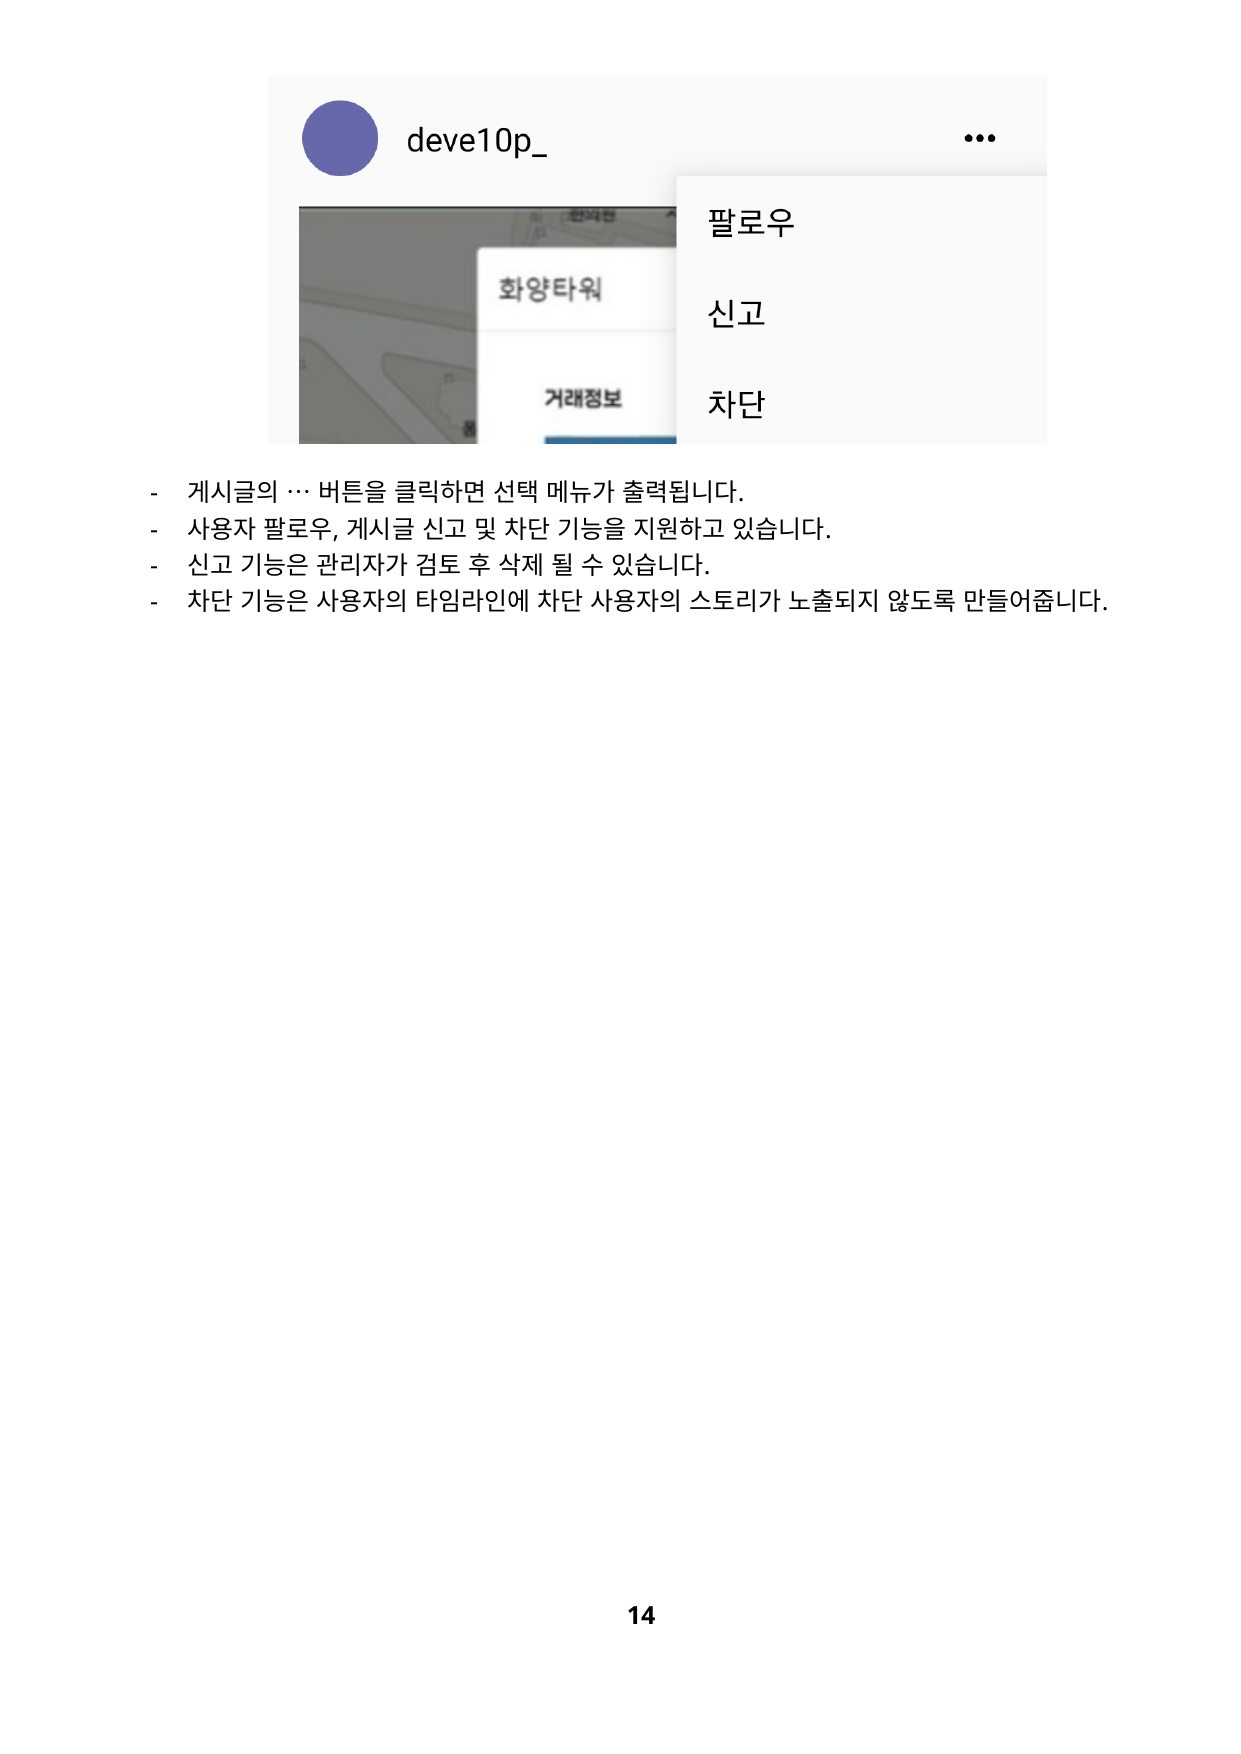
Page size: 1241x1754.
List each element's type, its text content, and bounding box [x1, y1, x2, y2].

list 사용자 팔로우, 게시글 신고 및 차단 기능을 지원하고 있습니다. [150, 509, 1165, 545]
list 차단 기능은 사용자의 타임라인에 차단 사용자의 스토리가 노출되지 않도록 만들어줍니다. [150, 582, 1165, 618]
list 게시글의 … 버튼을 클릭하면 선택 메뉴가 출력됩니다. [150, 473, 1165, 509]
list 신고 기능은 관리자가 검토 후 삭제 될 수 있습니다. [150, 545, 1165, 582]
picture [268, 75, 1048, 444]
